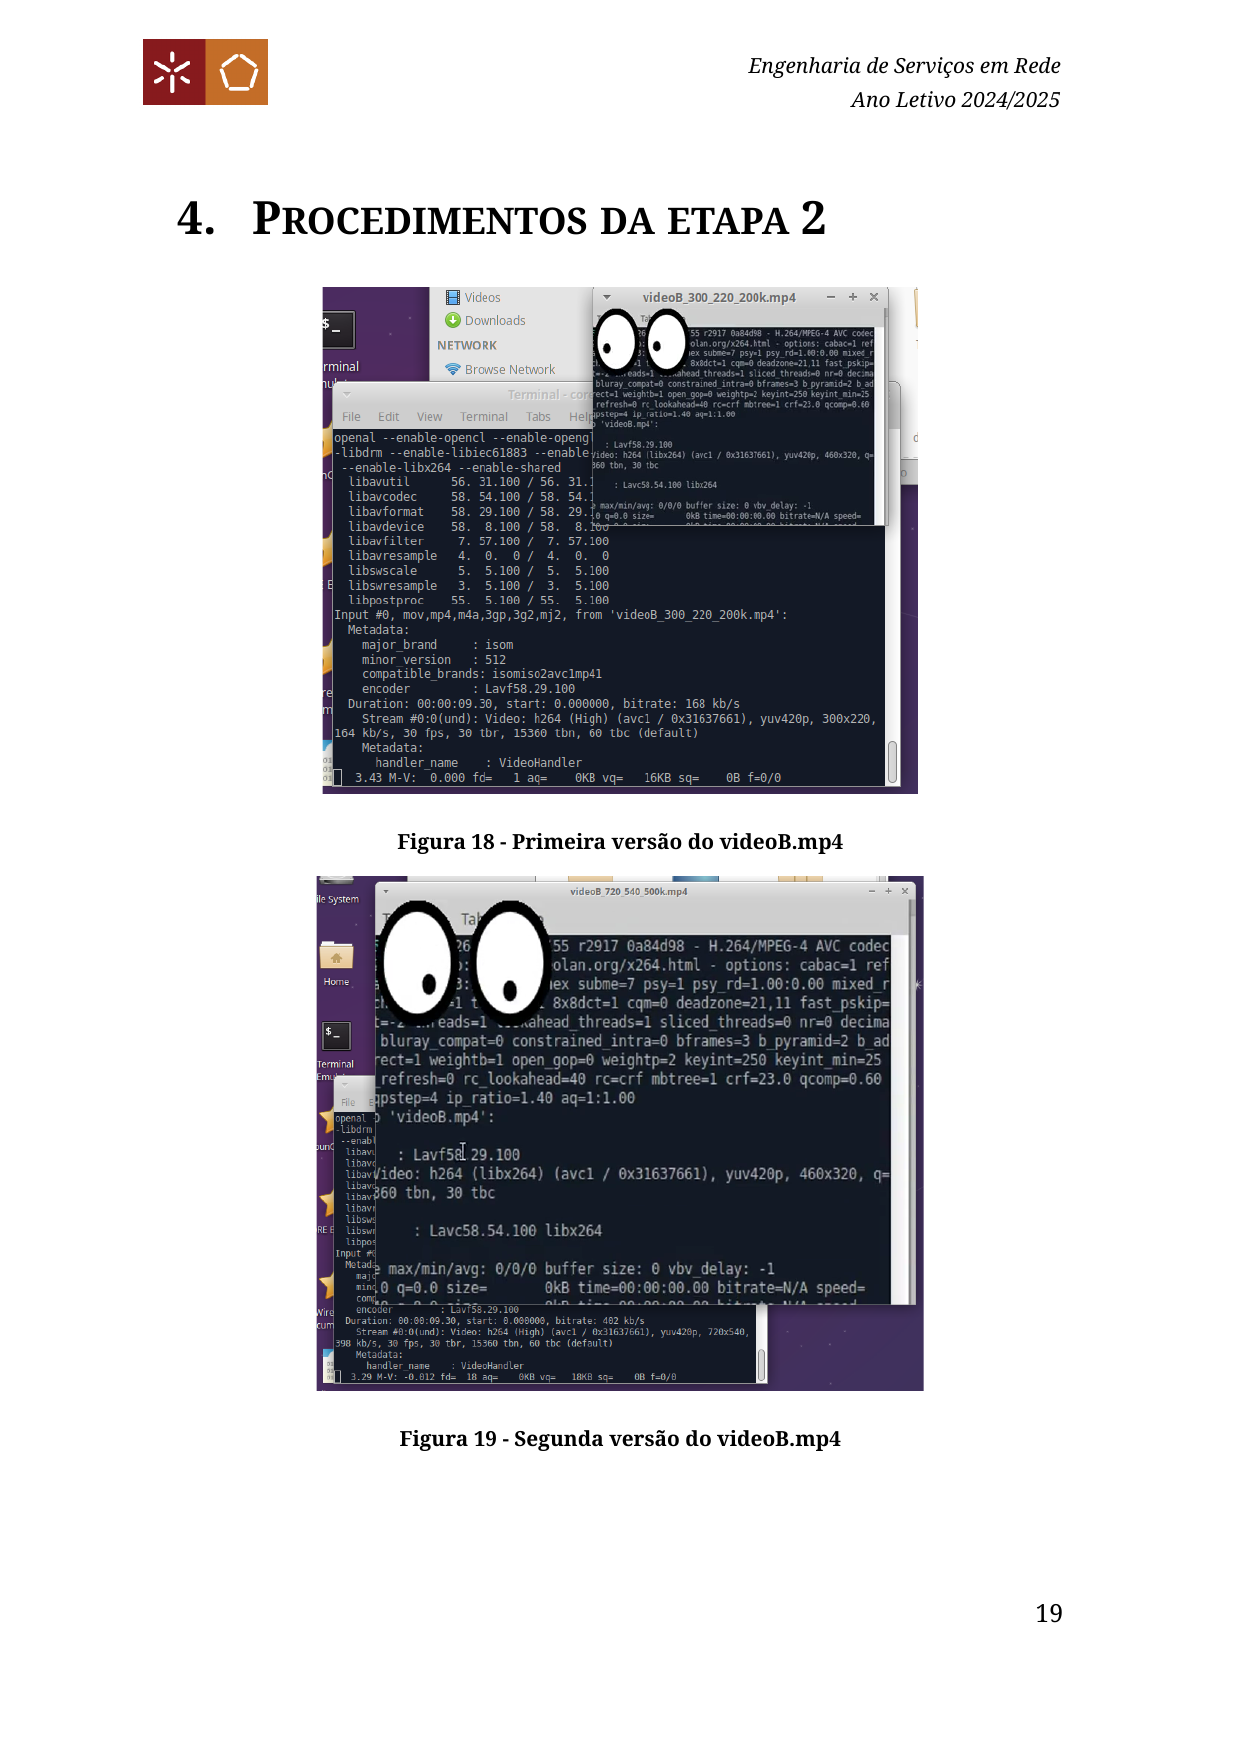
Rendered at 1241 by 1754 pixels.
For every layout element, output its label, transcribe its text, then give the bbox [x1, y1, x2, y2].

subtitle Procedimentos da etapa 2 [177, 185, 1063, 247]
picture [316, 876, 924, 1391]
text Figura 18 - Primeira versão do videoB.mp4 [177, 827, 1063, 855]
text Figura 19 - Segunda versão do videoB.mp4 [177, 1424, 1063, 1452]
picture [138, 36, 270, 109]
picture [322, 287, 918, 794]
